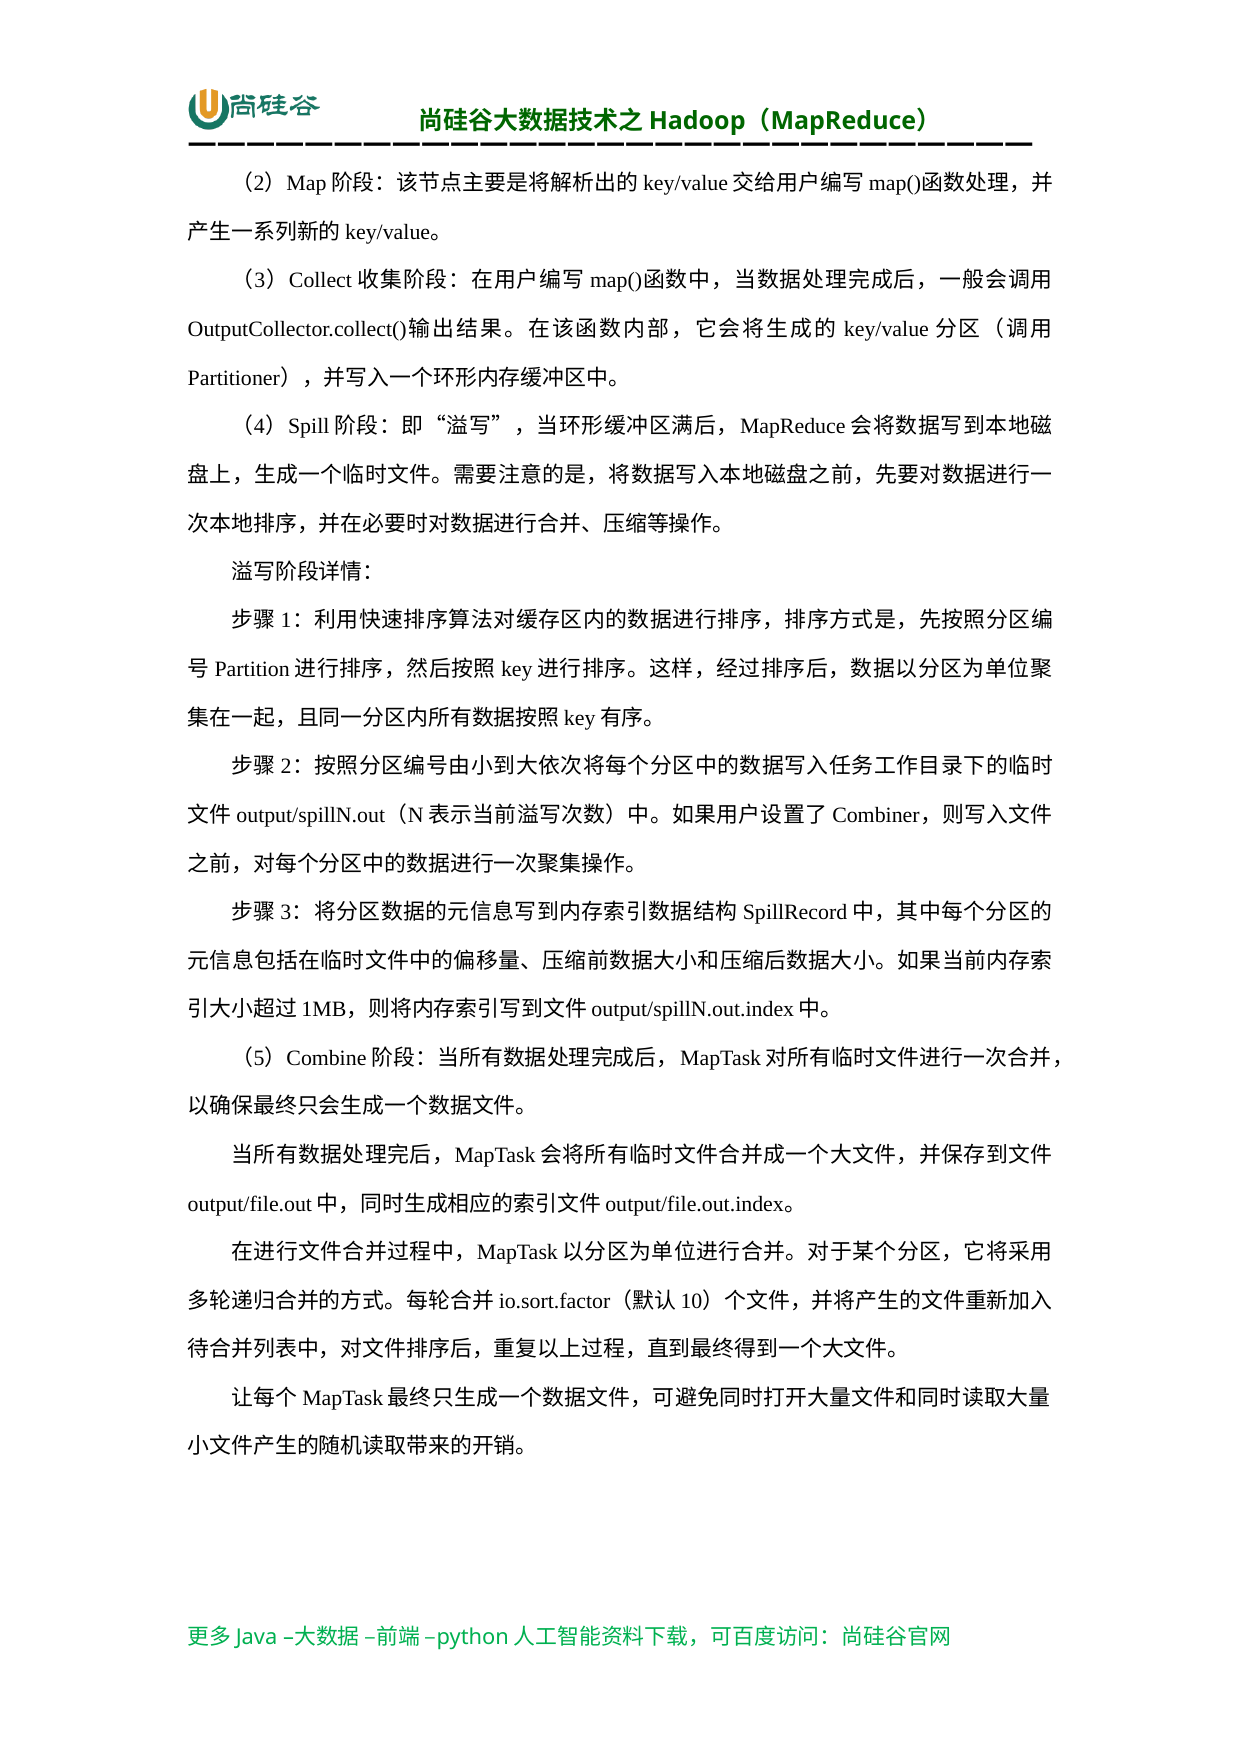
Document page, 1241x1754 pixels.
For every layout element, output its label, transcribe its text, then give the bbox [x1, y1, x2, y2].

text 溢写阶段详情： [187, 553, 1053, 586]
text 让每个MapTask最终只生成一个数据文件，可避免同时打开大量文件和同时读取大量小文件产生的随机读取带来的开销。 [187, 1379, 1053, 1461]
text 在进行文件合并过程中，MapTask以分区为单位进行合并。对于某个分区，它将采用多轮递归合并的方式。每轮合并io.sort.factor（默认10）个文件，并将产生的文件重新加入待合并列表中，对文件排序后，重复以上过程，直到最终得到一个大文件。 [187, 1233, 1053, 1363]
text 当所有数据处理完后，MapTask会将所有临时文件合并成一个大文件，并保存到文件output/file.out中，同时生成相应的索引文件output/file.out.index。 [187, 1136, 1053, 1218]
text 步骤2：按照分区编号由小到大依次将每个分区中的数据写入任务工作目录下的临时文件output/spillN.out（N表示当前溢写次数）中。如果用户设置了Combiner，则写入文件之前，对每个分区中的数据进行一次聚集操作。 [187, 748, 1053, 878]
text （4）Spill阶段：即“溢写”，当环形缓冲区满后，MapReduce会将数据写到本地磁盘上，生成一个临时文件。需要注意的是，将数据写入本地磁盘之前，先要对数据进行一次本地排序，并在必要时对数据进行合并、压缩等操作。 [187, 408, 1053, 538]
text 步骤1：利用快速排序算法对缓存区内的数据进行排序，排序方式是，先按照分区编号Partition进行排序，然后按照key进行排序。这样，经过排序后，数据以分区为单位聚集在一起，且同一分区内所有数据按照key有序。 [187, 602, 1053, 732]
text （5）Combine阶段：当所有数据处理完成后，MapTask对所有临时文件进行一次合并，以确保最终只会生成一个数据文件。 [187, 1039, 1053, 1121]
text （3）Collect收集阶段：在用户编写map()函数中，当数据处理完成后，一般会调用OutputCollector.collect()输出结果。在该函数内部，它会将生成的key/value分区（调用Partitioner），并写入一个环形内存缓冲区中。 [187, 262, 1053, 392]
text （2）Map阶段：该节点主要是将解析出的key/value交给用户编写map()函数处理，并产生一系列新的key/value。 [187, 165, 1053, 246]
text 步骤3：将分区数据的元信息写到内存索引数据结构SpillRecord中，其中每个分区的元信息包括在临时文件中的偏移量、压缩前数据大小和压缩后数据大小。如果当前内存索引大小超过1MB，则将内存索引写到文件output/spillN.out.index中。 [187, 893, 1053, 1023]
